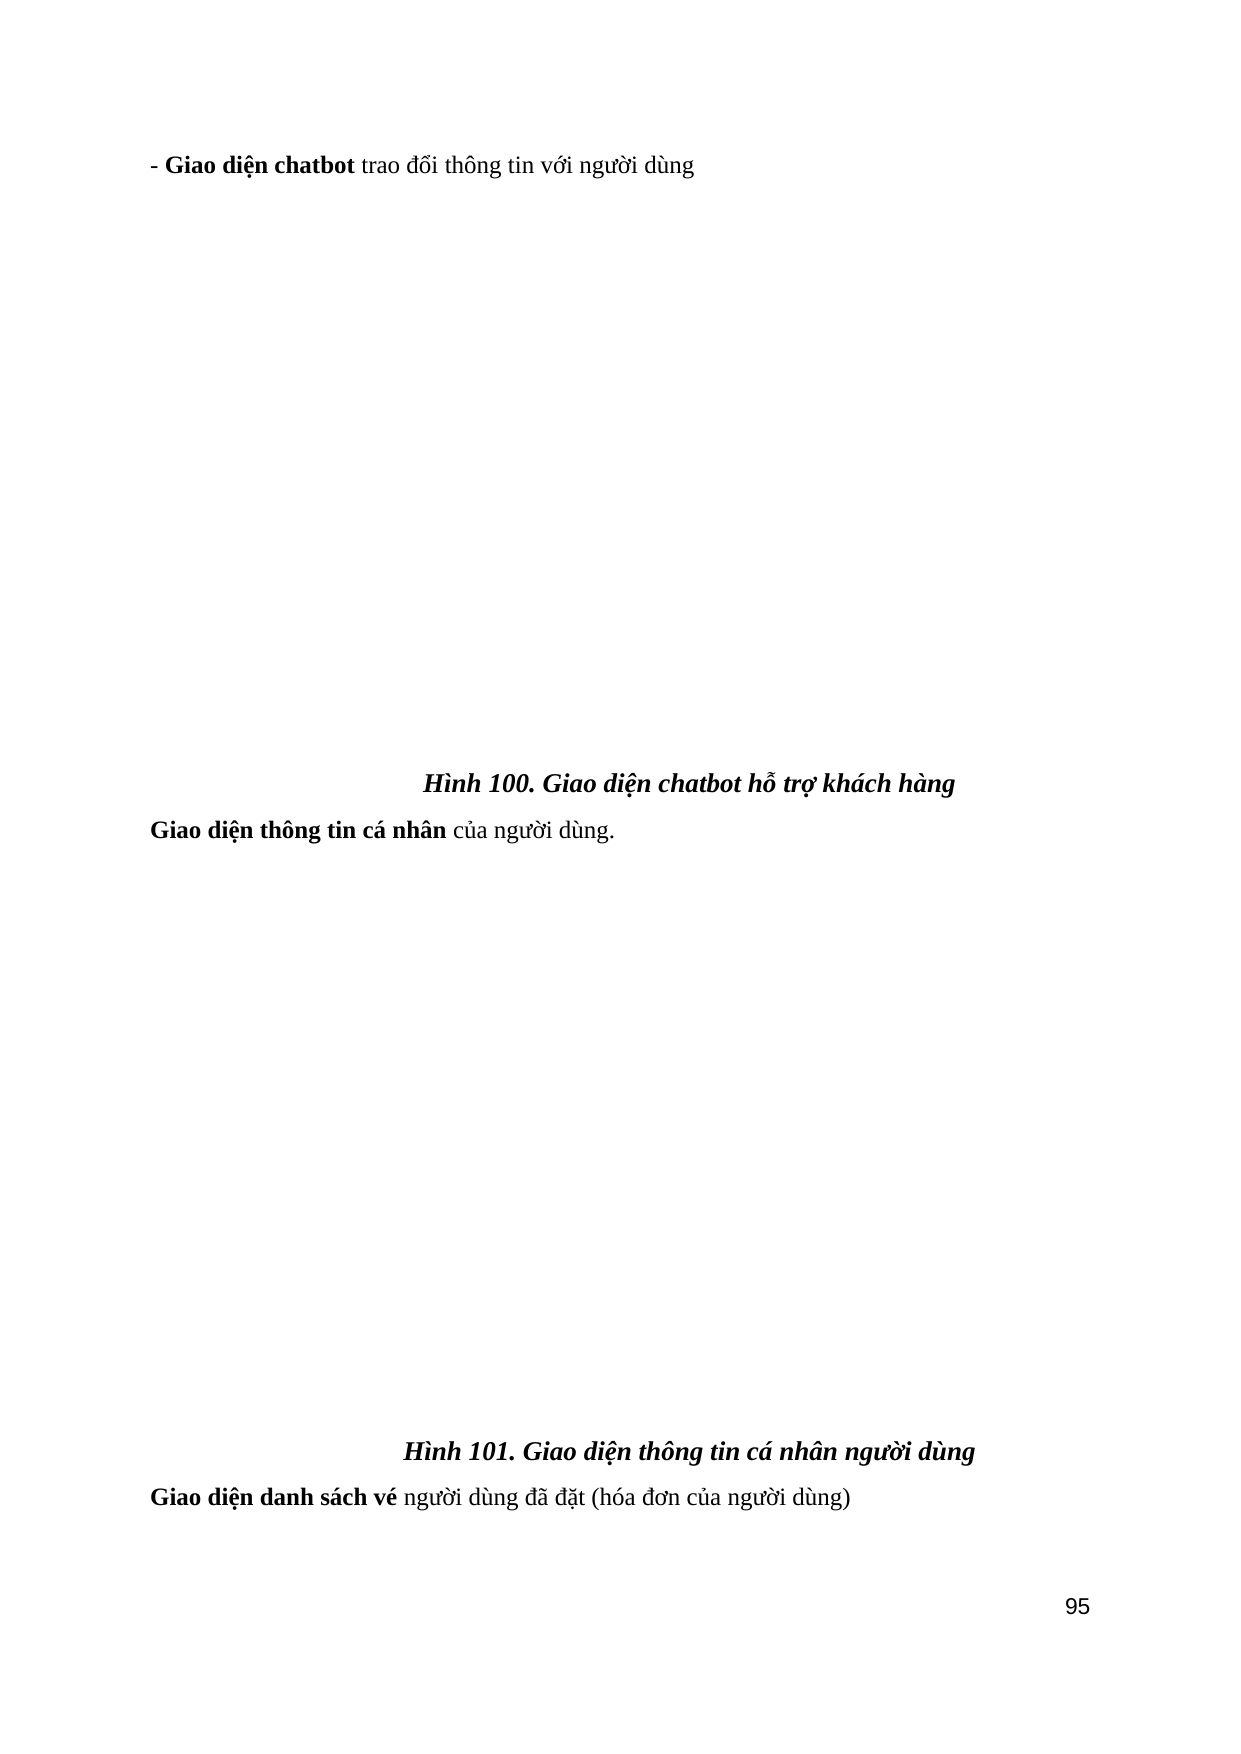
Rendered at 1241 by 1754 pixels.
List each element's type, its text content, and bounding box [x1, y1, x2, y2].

text Giao diện danh sách vé người dùng đã đặt (hóa đơn của người dùng) [150, 1482, 1090, 1511]
text - Giao diện chatbot trao đổi thông tin với người dùng [150, 150, 1090, 179]
text Hình 100. Giao diện chatbot hỗ trợ khách hàng [291, 767, 1090, 798]
text Hình 101. Giao diện thông tin cá nhân người dùng [291, 1435, 1090, 1466]
text Giao diện thông tin cá nhân của người dùng. [150, 815, 1090, 843]
